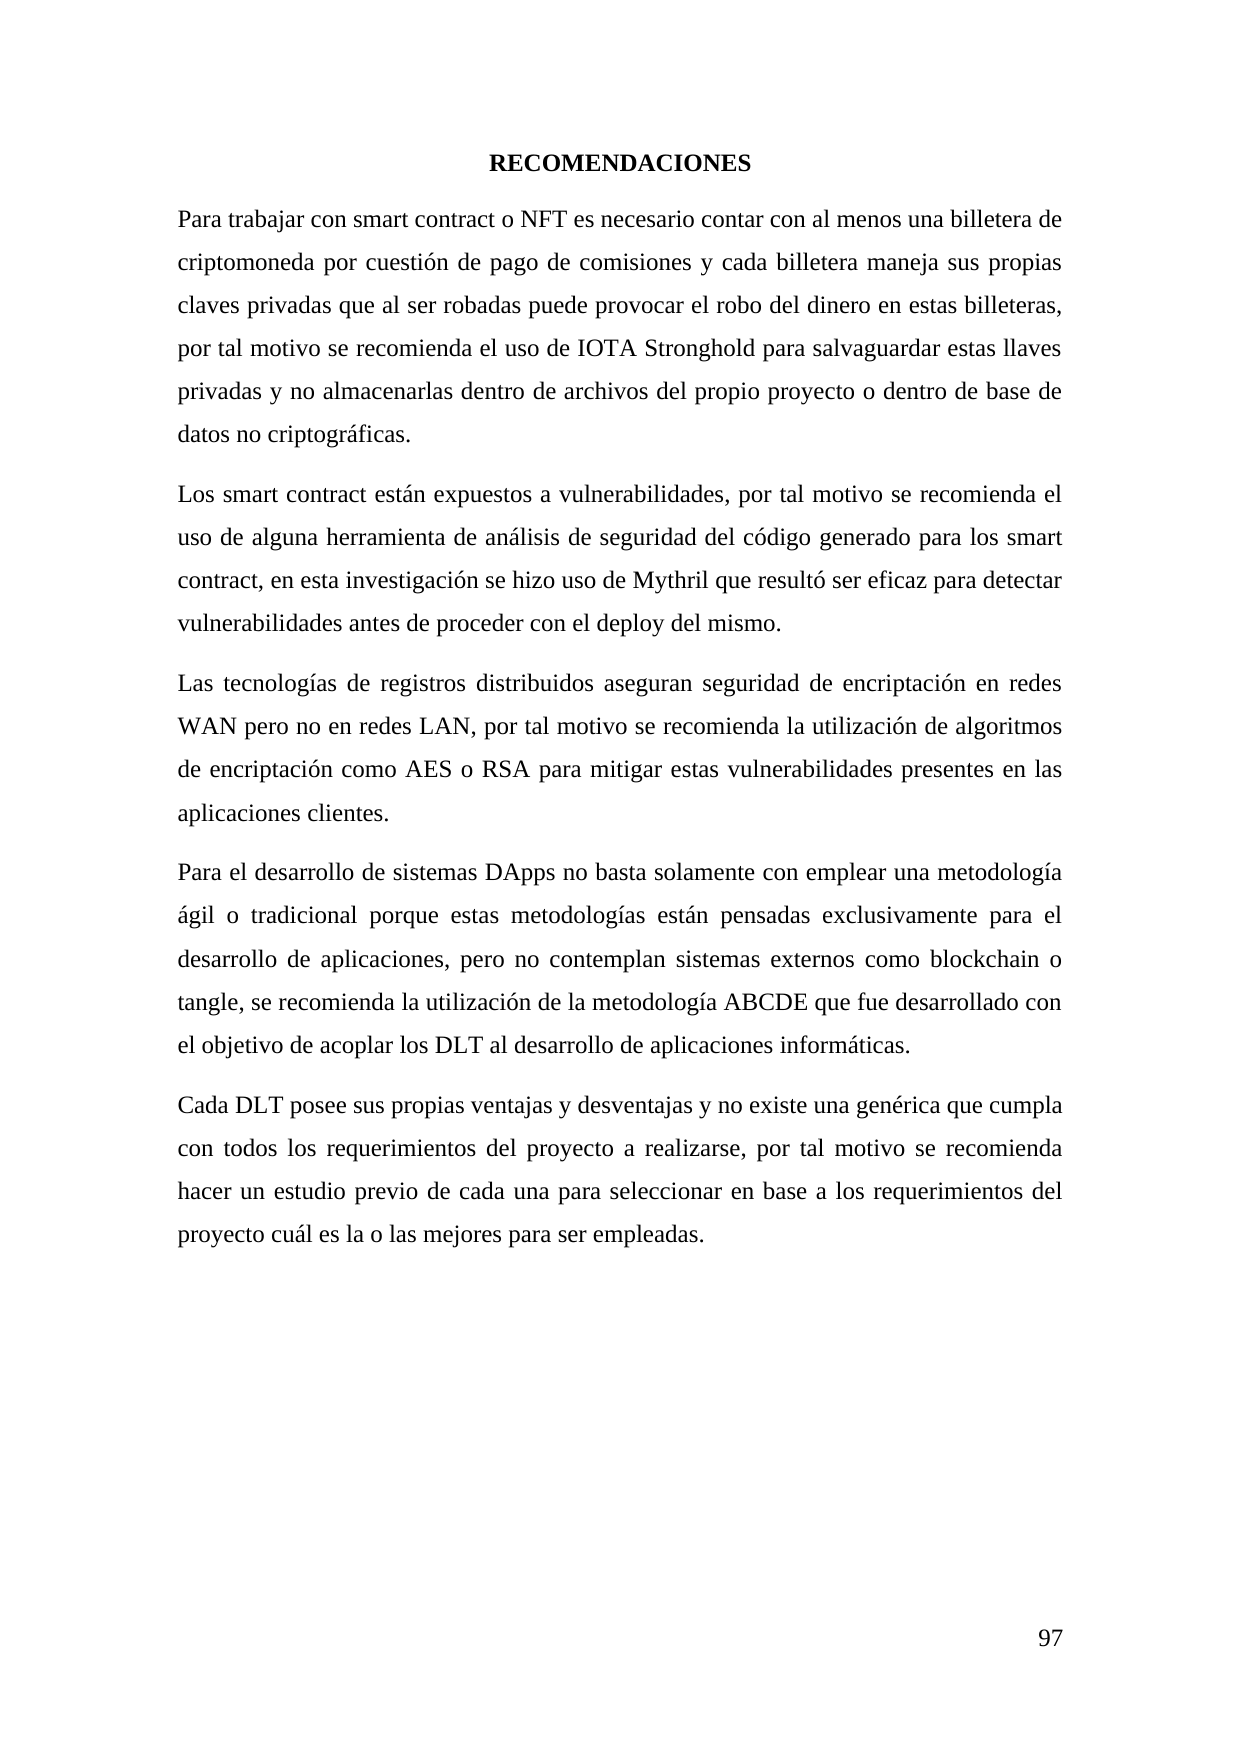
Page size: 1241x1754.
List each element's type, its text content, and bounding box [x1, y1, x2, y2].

text Las tecnologías de registros distribuidos aseguran seguridad de encriptación en redes WAN pero no en redes LAN, por tal motivo se recomienda la utilización de algoritmos de encriptación como AES o RSA para mitigar estas vulnerabilidades presentes en las aplicaciones clientes. [177, 668, 1063, 826]
text Cada DLT posee sus propias ventajas y desventajas y no existe una genérica que cumpla con todos los requerimientos del proyecto a realizarse, por tal motivo se recomienda hacer un estudio previo de cada una para seleccionar en base a los requerimientos del proyecto cuál es la o las mejores para ser empleadas. [177, 1090, 1063, 1248]
text Para el desarrollo de sistemas DApps no basta solamente con emplear una metodología ágil o tradicional porque estas metodologías están pensadas exclusivamente para el desarrollo de aplicaciones, pero no contemplan sistemas externos como blockchain o tangle, se recomienda la utilización de la metodología ABCDE que fue desarrollado con el objetivo de acoplar los DLT al desarrollo de aplicaciones informáticas. [177, 857, 1063, 1059]
text Los smart contract están expuestos a vulnerabilidades, por tal motivo se recomienda el uso de alguna herramienta de análisis de seguridad del código generado para los smart contract, en esta investigación se hizo uso de Mythril que resultó ser eficaz para detectar vulnerabilidades antes de proceder con el deploy del mismo. [177, 479, 1063, 637]
text Para trabajar con smart contract o NFT es necesario contar con al menos una billetera de criptomoneda por cuestión de pago de comisiones y cada billetera maneja sus propias claves privadas que al ser robadas puede provocar el robo del dinero en estas billeteras, por tal motivo se recomienda el uso de IOTA Stronghold para salvaguardar estas llaves privadas y no almacenarlas dentro de archivos del propio proyecto o dentro de base de datos no criptográficas. [177, 204, 1063, 448]
text RECOMENDACIONES [177, 148, 1063, 176]
